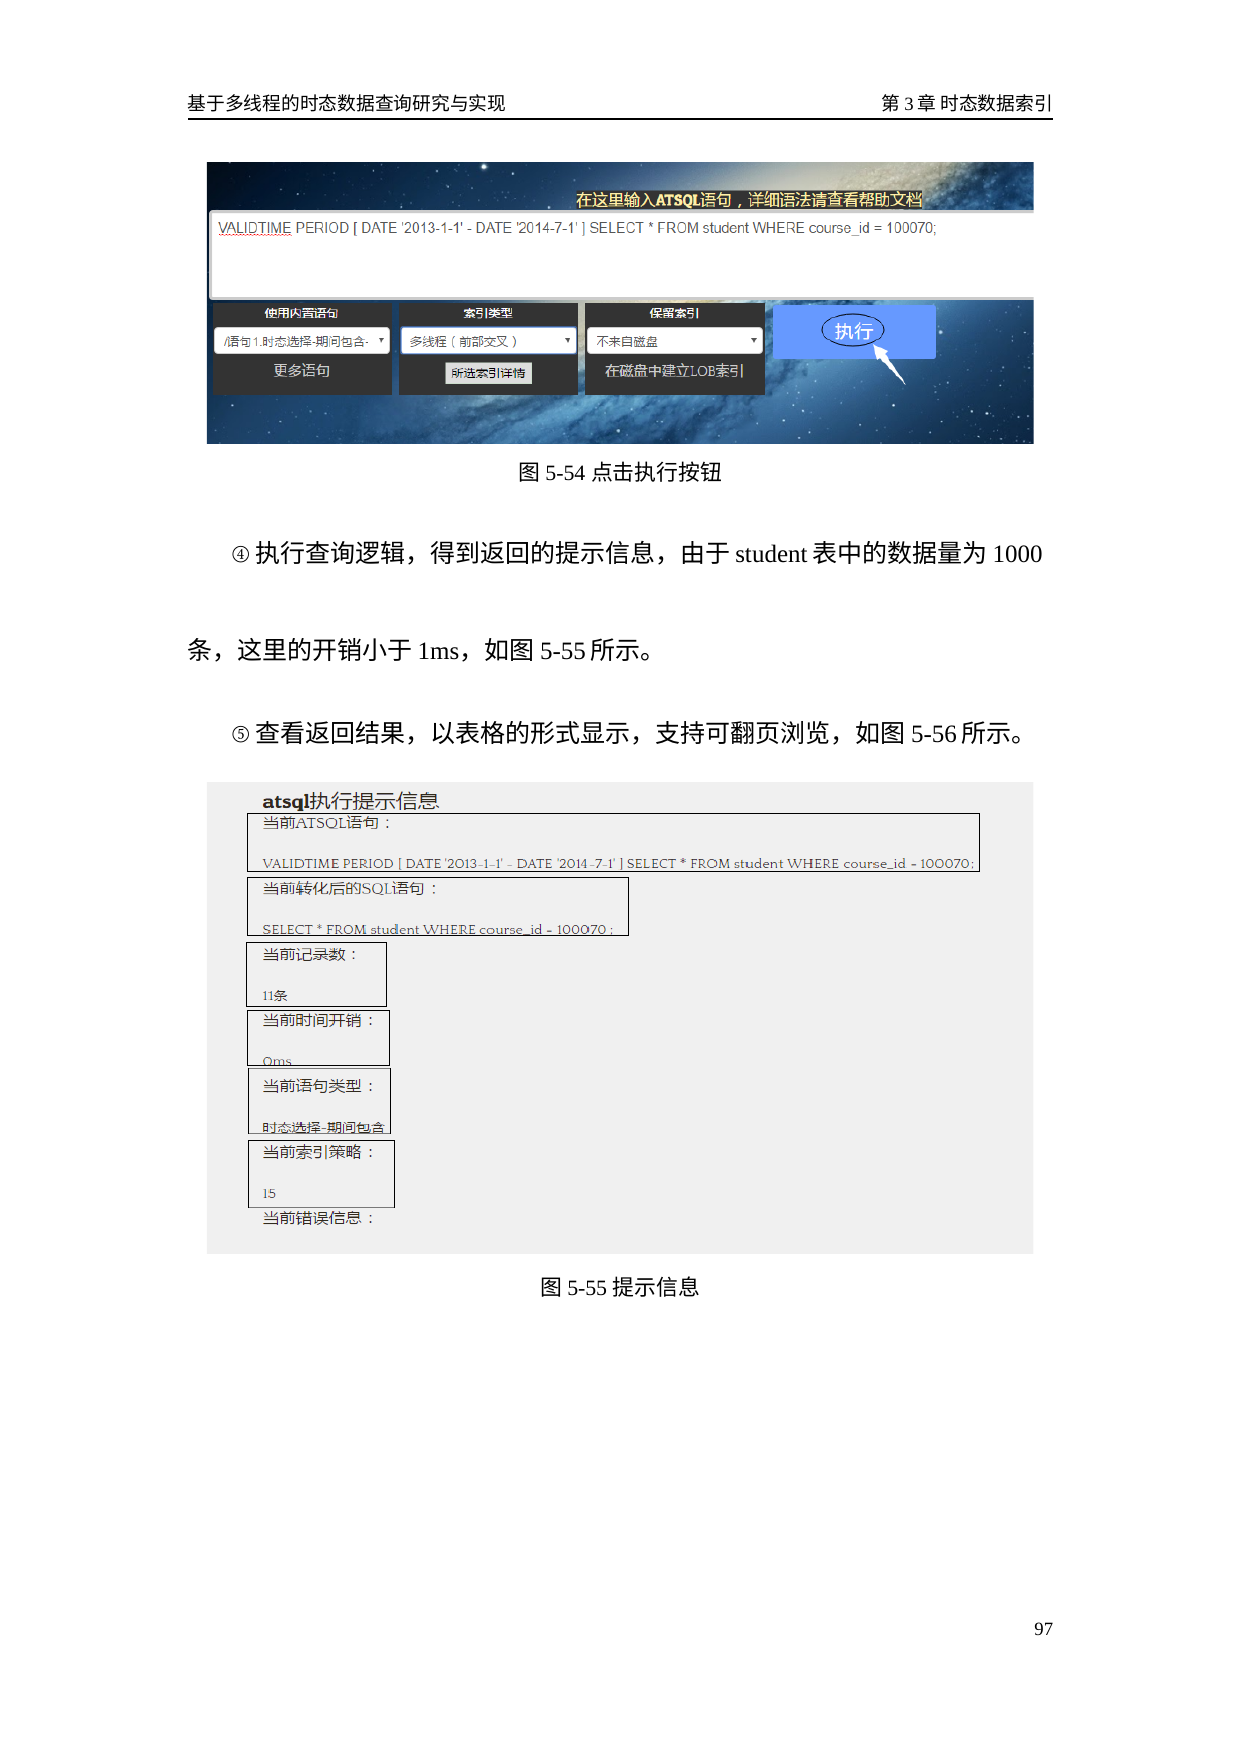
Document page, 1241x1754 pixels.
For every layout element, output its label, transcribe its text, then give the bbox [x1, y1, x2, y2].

picture [206, 782, 1034, 1254]
picture [206, 162, 1034, 444]
